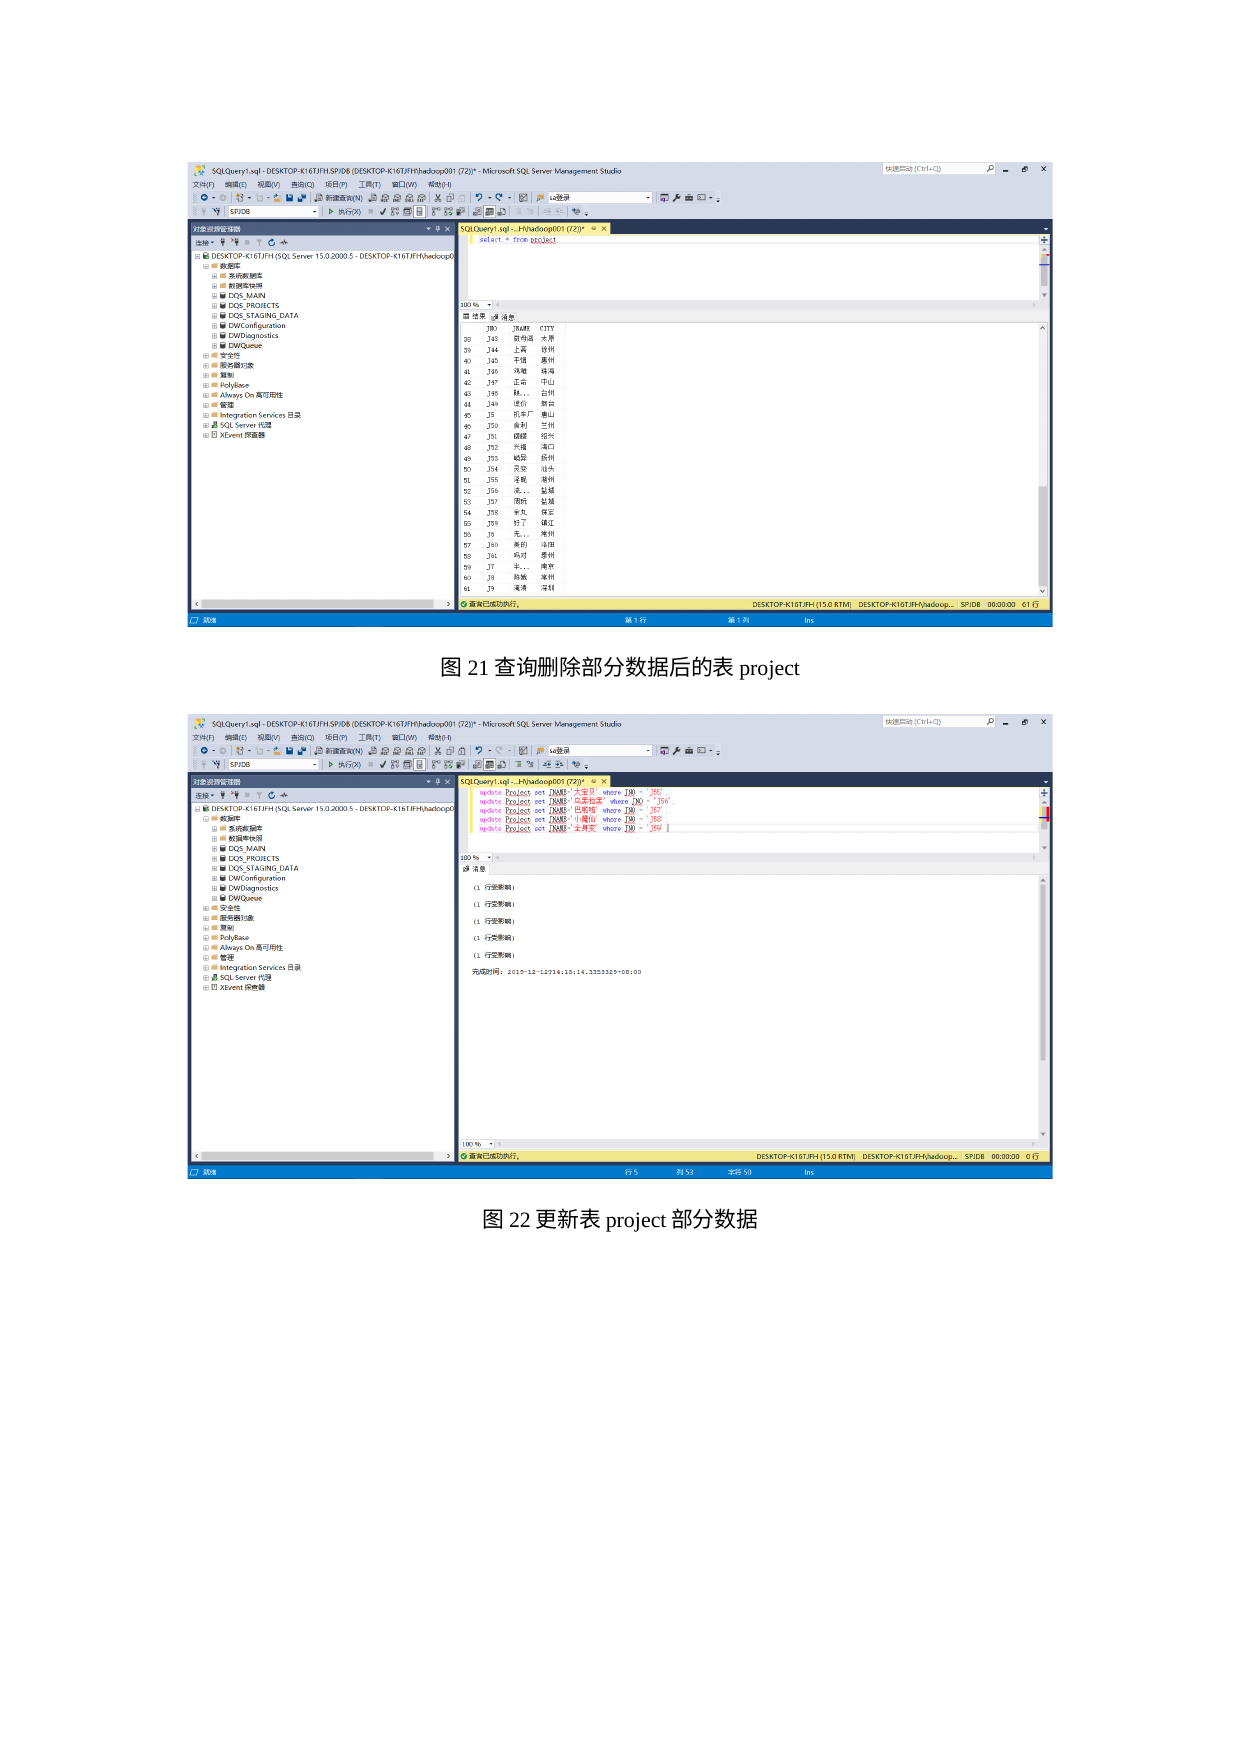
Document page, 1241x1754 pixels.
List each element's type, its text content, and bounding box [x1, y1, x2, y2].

picture [187, 714, 1053, 1179]
text 图 21 查询删除部分数据后的表project [187, 649, 1053, 682]
picture [187, 162, 1053, 627]
text 图 22 更新表project部分数据 [187, 1202, 1053, 1234]
